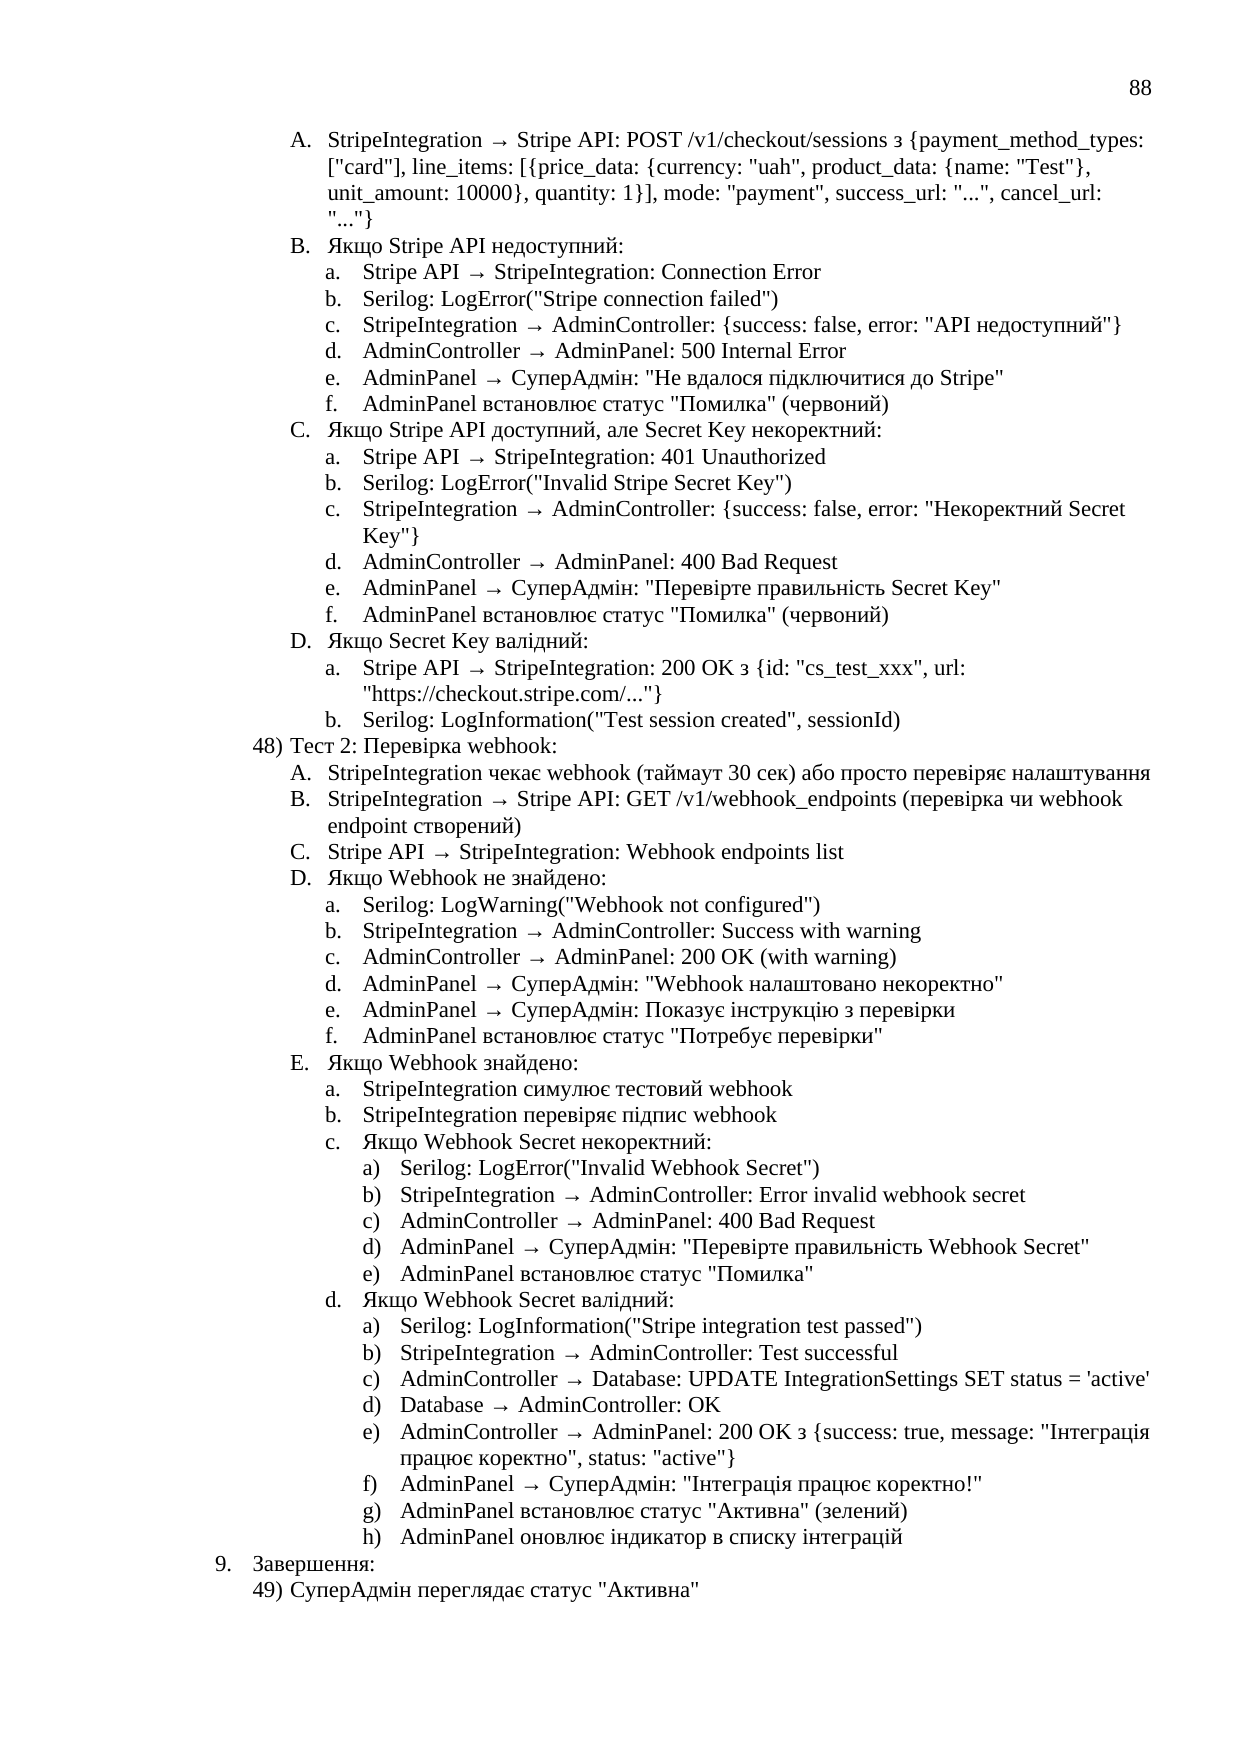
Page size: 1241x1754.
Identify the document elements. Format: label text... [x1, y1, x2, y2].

list AdminController → AdminPanel: 200 OK (with warning) [325, 943, 1152, 970]
list StripeIntegration чекає webhook (таймаут 30 сек) або просто перевіряє налаштування [290, 759, 1152, 785]
list AdminPanel встановлює статус "Помилка" (червоний) [325, 601, 1152, 627]
list AdminPanel → СуперАдмін: "Не вдалося підключитися до Stripe" [325, 364, 1152, 390]
list Якщо Secret Key валідний: [290, 627, 1152, 653]
list AdminController → AdminPanel: 500 Internal Error [325, 337, 1152, 364]
list Serilog: LogInformation("Test session created", sessionId) [325, 706, 1152, 733]
list Stripe API → StripeIntegration: 200 OK з {id: "cs_test_xxx", url: "https://checkout.stripe.com/..."} [325, 653, 1152, 706]
list StripeIntegration → AdminController: {success: false, error: "Некоректний Secret Key"} [325, 495, 1152, 548]
list Stripe API → StripeIntegration: 401 Unauthorized [325, 443, 1152, 469]
list Якщо Webhook знайдено: [290, 1049, 1152, 1075]
list Serilog: LogWarning("Webhook not configured") [325, 891, 1152, 917]
list StripeIntegration → Stripe API: POST /v1/checkout/sessions з {payment_method_types: ["card"], line_items: [{price_data: {currency: "uah", product_data: {name: "Test"}, unit_amount: 10000}, quantity: 1}], mode: "payment", success_url: "...", cancel_url: "..."} [290, 126, 1152, 232]
list Stripe API → StripeIntegration: Connection Error [325, 258, 1152, 284]
list AdminPanel встановлює статус "Потребує перевірки" [325, 1022, 1152, 1049]
list StripeIntegration → AdminController: {success: false, error: "API недоступний"} [325, 311, 1152, 337]
list Якщо Webhook не знайдено: [290, 864, 1152, 891]
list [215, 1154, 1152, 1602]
list StripeIntegration → AdminController: Success with warning [325, 917, 1152, 943]
list StripeIntegration симулює тестовий webhook [325, 1075, 1152, 1102]
list StripeIntegration → Stripe API: GET /v1/webhook_endpoints (перевірка чи webhook endpoint створений) [290, 785, 1152, 838]
list AdminController → AdminPanel: 400 Bad Request [325, 548, 1152, 574]
list Serilog: LogError("Stripe connection failed") [325, 284, 1152, 311]
list StripeIntegration перевіряє підпис webhook [325, 1102, 1152, 1128]
list AdminPanel → СуперАдмін: "Перевірте правильність Secret Key" [325, 574, 1152, 601]
list AdminPanel → СуперАдмін: Показує інструкцію з перевірки [325, 996, 1152, 1022]
list Serilog: LogError("Invalid Stripe Secret Key") [325, 469, 1152, 495]
list Якщо Webhook Secret некоректний: [325, 1128, 1152, 1154]
list Якщо Stripe API недоступний: [290, 232, 1152, 258]
list Stripe API → StripeIntegration: Webhook endpoints list [290, 838, 1152, 864]
list AdminPanel → СуперАдмін: "Webhook налаштовано некоректно" [325, 970, 1152, 996]
list AdminPanel встановлює статус "Помилка" (червоний) [325, 390, 1152, 416]
list Якщо Stripe API доступний, але Secret Key некоректний: [290, 416, 1152, 443]
list Тест 2: Перевірка webhook: [252, 733, 1152, 759]
